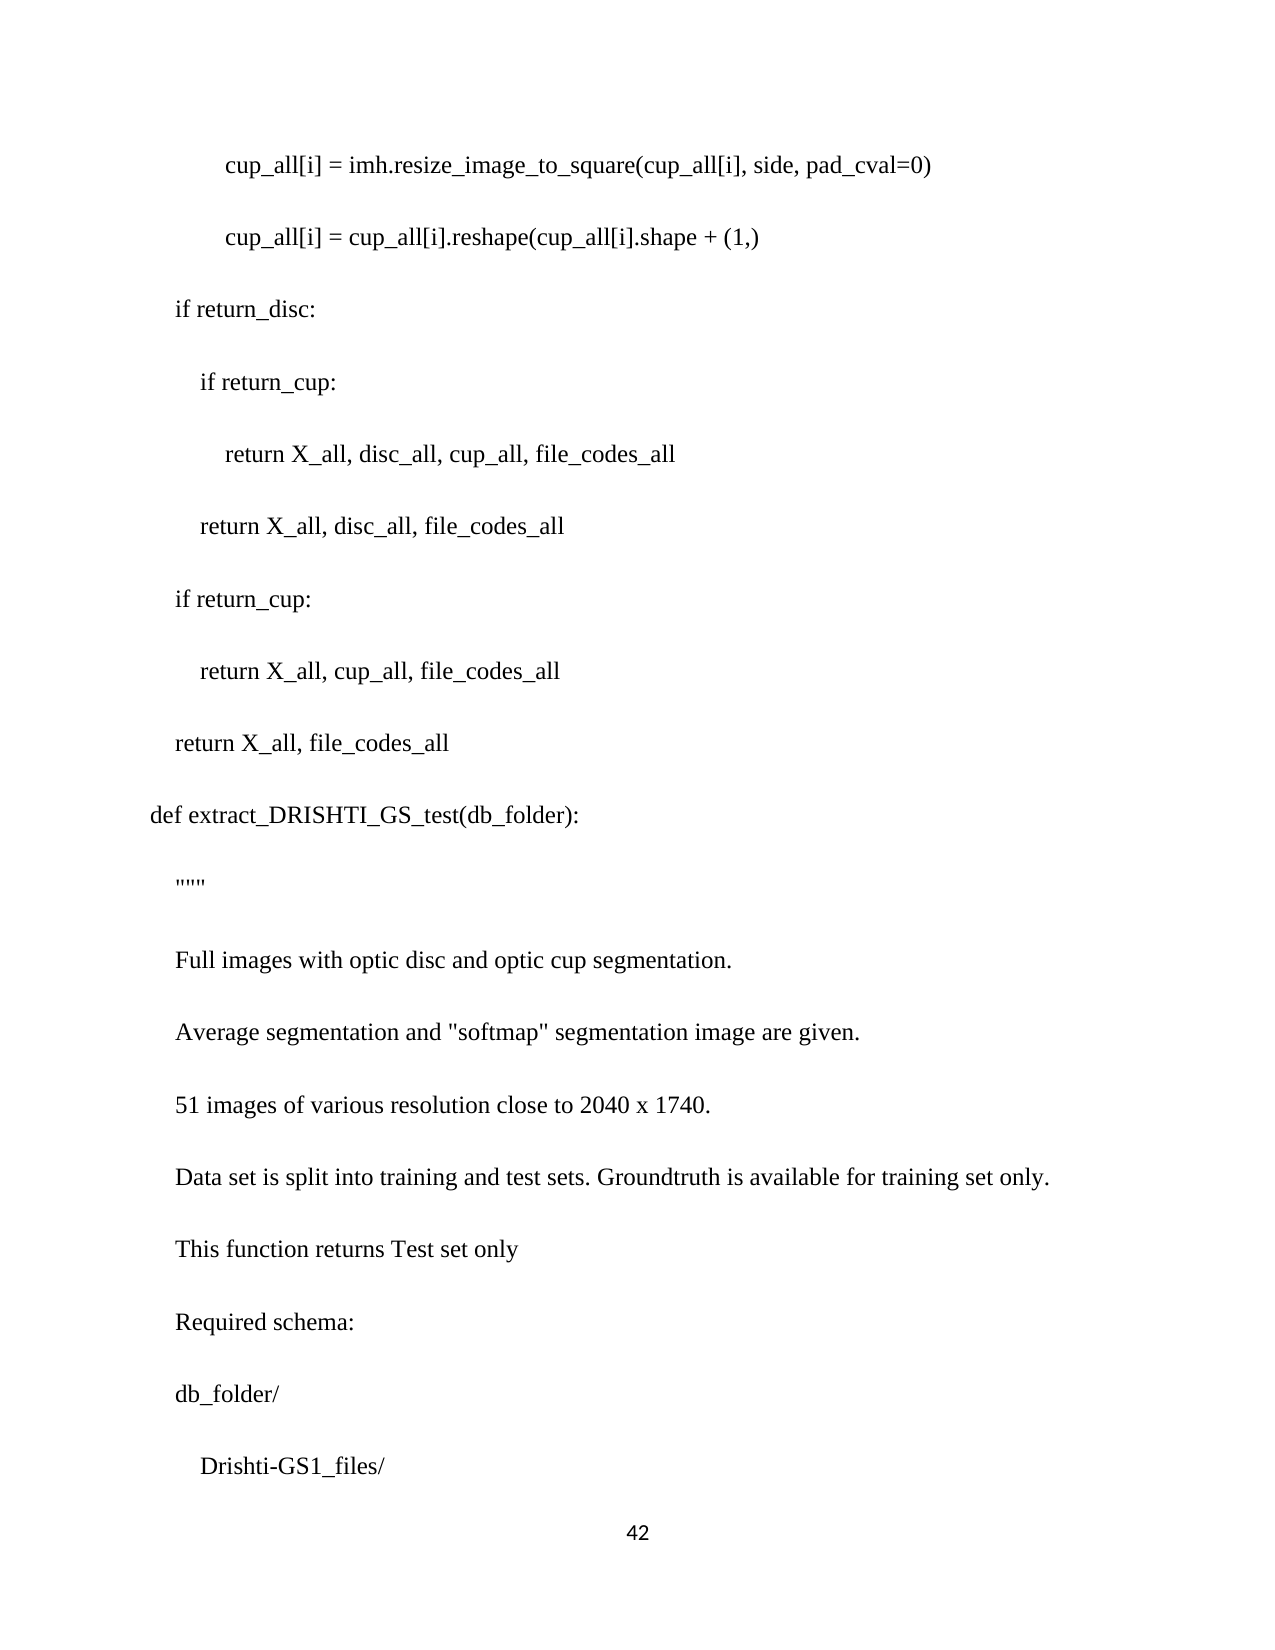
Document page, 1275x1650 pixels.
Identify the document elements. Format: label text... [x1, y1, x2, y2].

text if return_disc: [150, 294, 1125, 323]
text Data set is split into training and test sets. Groundtruth is available for training set only. [150, 1162, 1125, 1191]
text return X_all, disc_all, file_codes_all [150, 511, 1125, 540]
text """ [150, 873, 1125, 902]
text This function returns Test set only [150, 1234, 1125, 1263]
text Required schema: [150, 1307, 1125, 1335]
text def extract_DRISHTI_GS_test(db_folder): [150, 801, 1125, 829]
text if return_cup: [150, 367, 1125, 396]
text return X_all, file_codes_all [150, 728, 1125, 757]
text return X_all, cup_all, file_codes_all [150, 656, 1125, 685]
text Full images with optic disc and optic cup segmentation. [150, 945, 1125, 974]
text Drishti-GS1_files/ [150, 1451, 1125, 1480]
text cup_all[i] = cup_all[i].reshape(cup_all[i].shape + (1,) [150, 222, 1125, 251]
text return X_all, disc_all, cup_all, file_codes_all [150, 439, 1125, 468]
text 51 images of various resolution close to 2040 x 1740. [150, 1090, 1125, 1118]
text if return_cup: [150, 584, 1125, 612]
text cup_all[i] = imh.resize_image_to_square(cup_all[i], side, pad_cval=0) [150, 150, 1125, 179]
text db_folder/ [150, 1379, 1125, 1408]
text Average segmentation and "softmap" segmentation image are given. [150, 1017, 1125, 1046]
